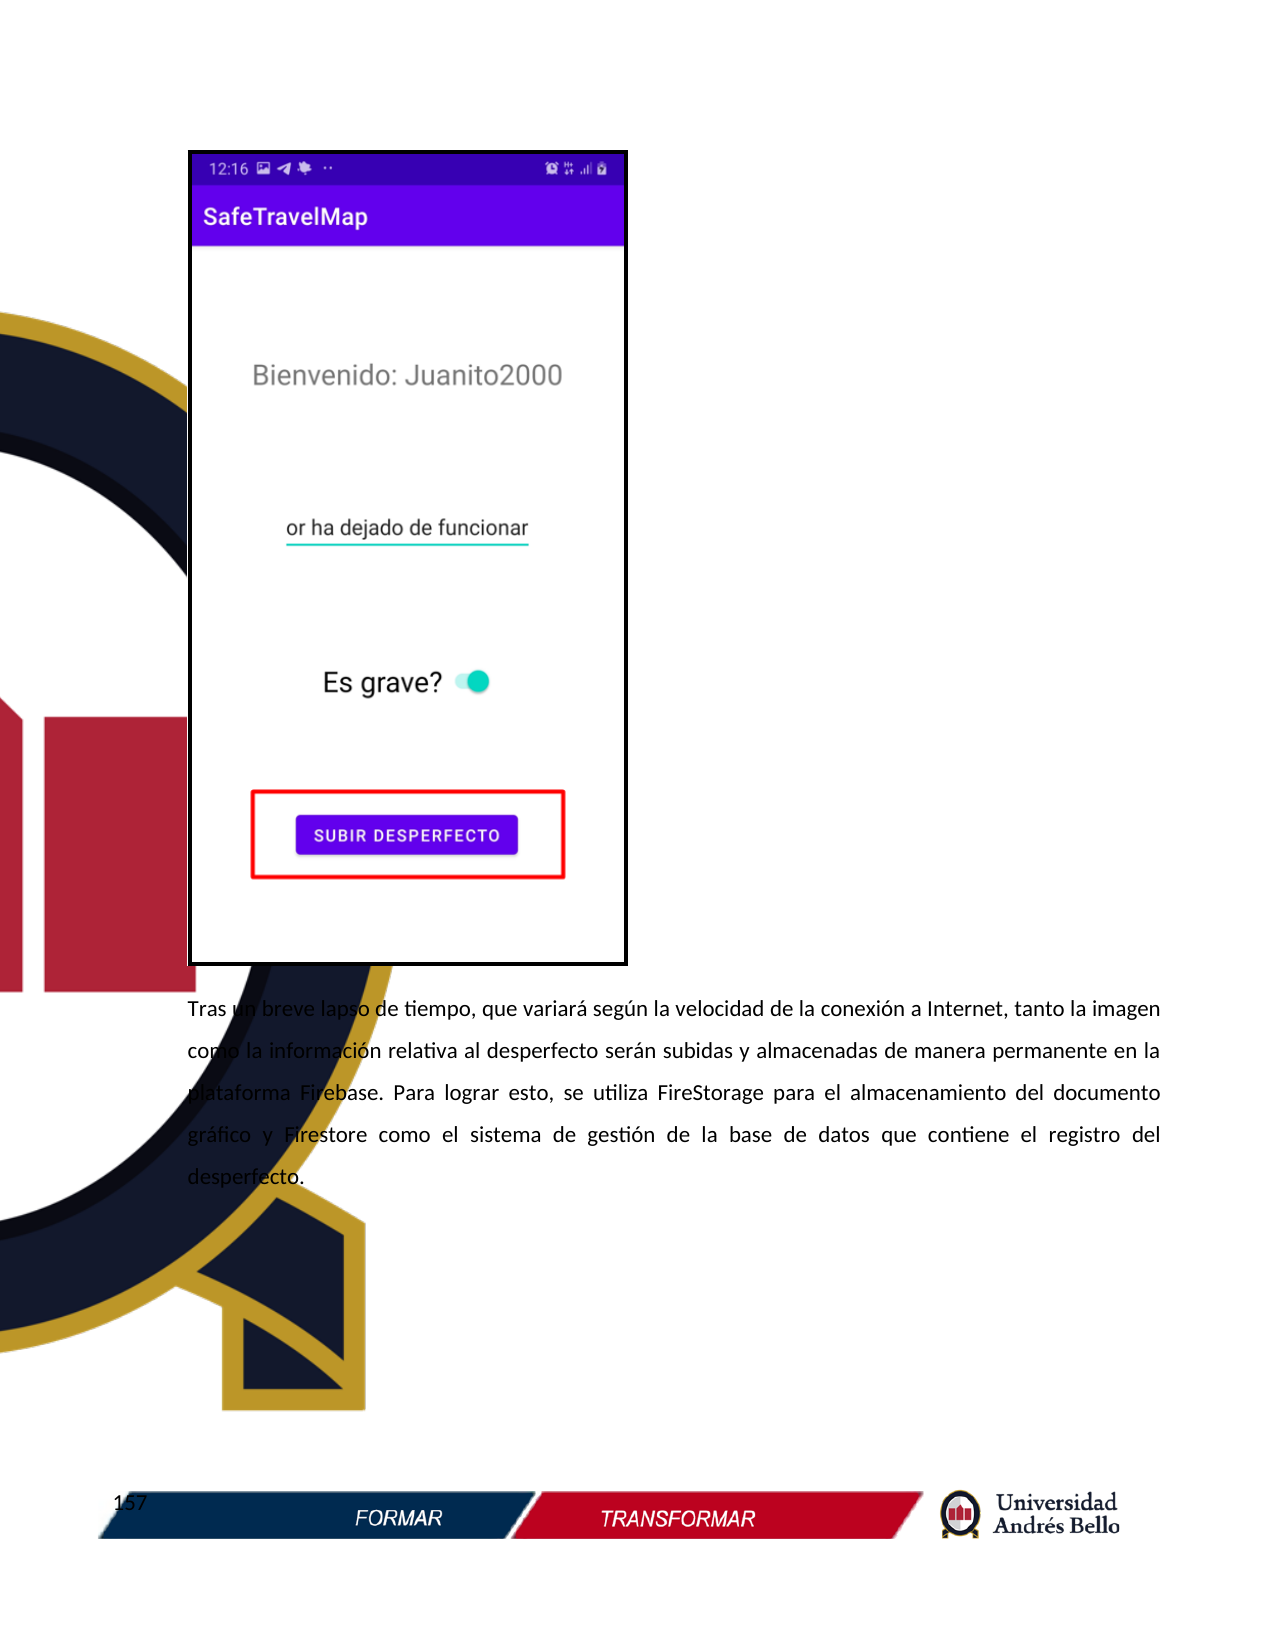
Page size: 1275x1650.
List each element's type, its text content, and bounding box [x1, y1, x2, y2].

picture [97, 1489, 1120, 1539]
text Tras un breve lapso de tiempo, que variará según la velocidad de la conexión a Internet, tanto la imagen como la información relativa al desperfecto serán subidas y almacenadas de manera permanente en la plataforma Firebase. Para lograr esto, se utiliza FireStorage para el almacenamiento del documento gráfico y Firestore como el sistema de gestión de la base de datos que contiene el registro del desperfecto. [187, 994, 1162, 1190]
picture [0, 299, 422, 1423]
picture [192, 154, 624, 962]
